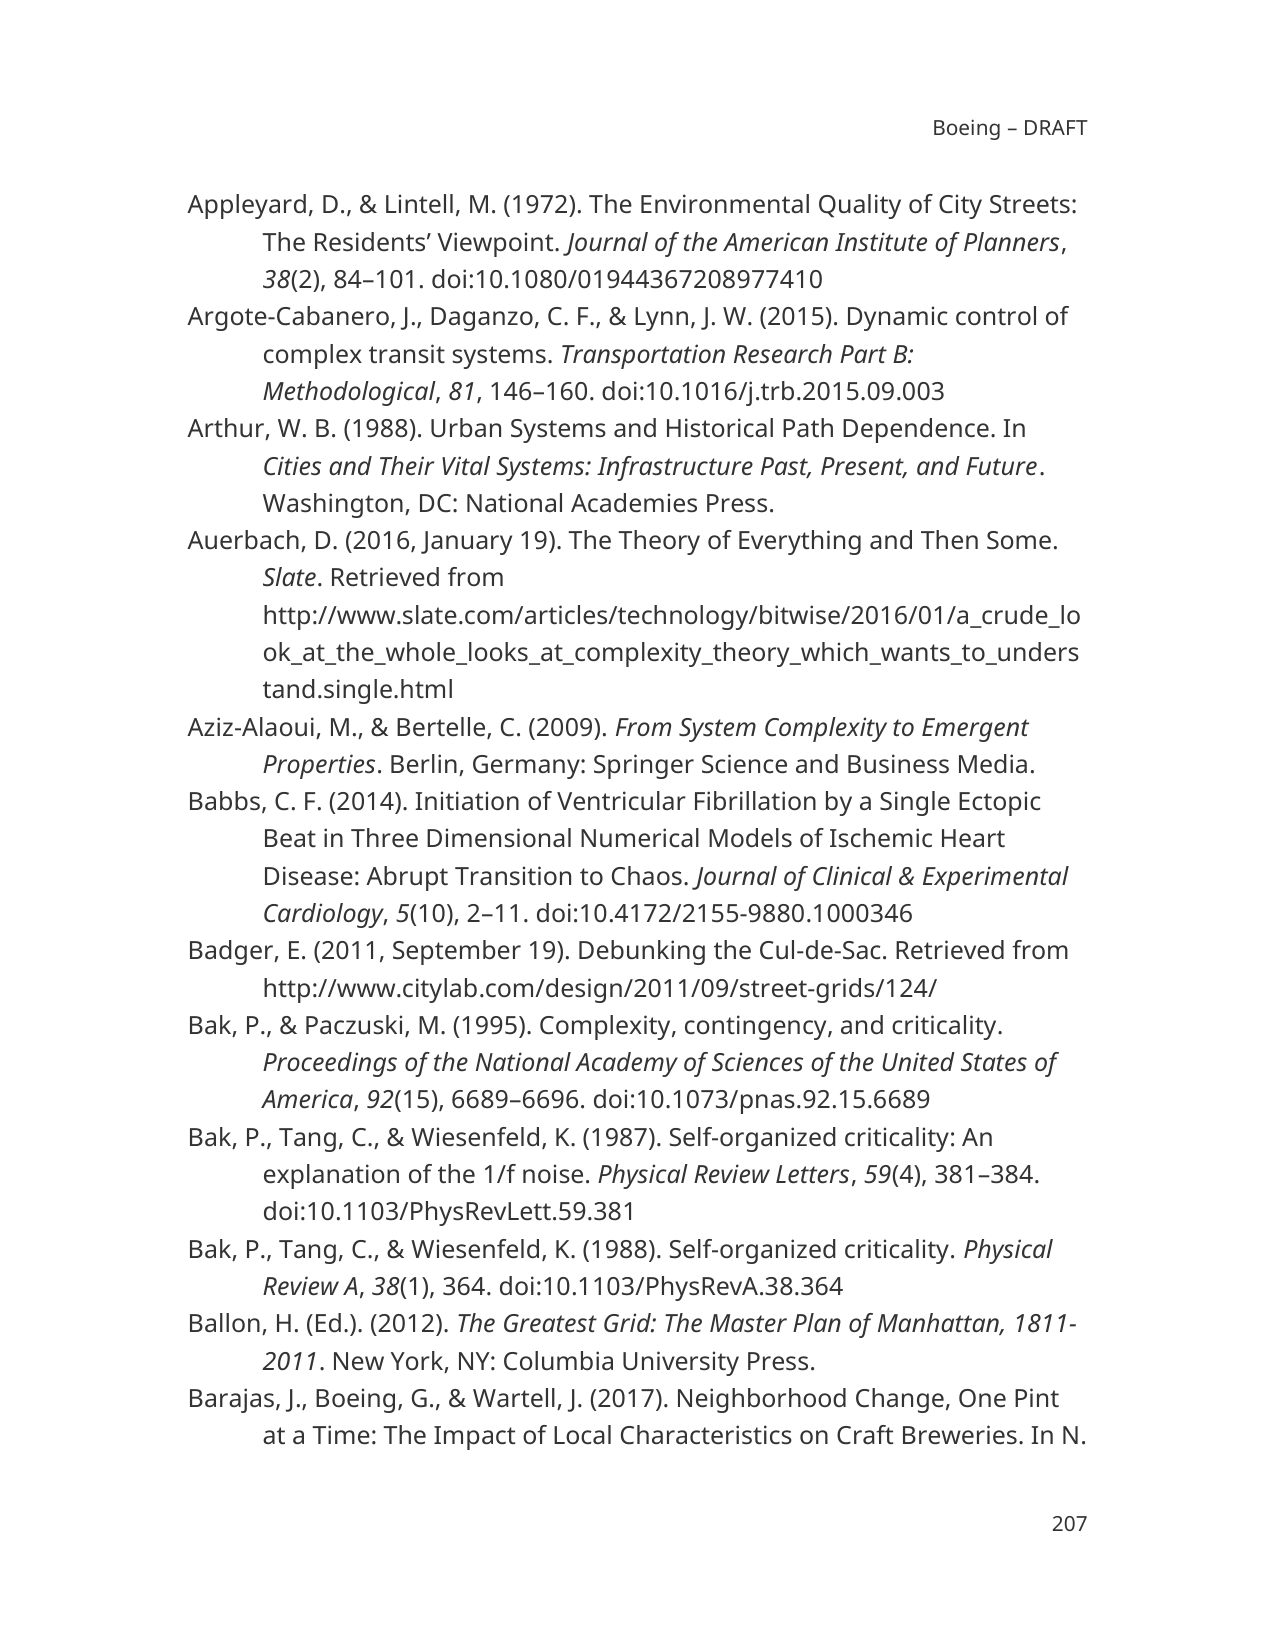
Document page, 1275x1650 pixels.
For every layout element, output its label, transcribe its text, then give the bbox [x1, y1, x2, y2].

text Aziz-Alaoui, M., & Bertelle, C. (2009). From System Complexity to Emergent Properties. Berlin, Germany: Springer Science and Business Media. [187, 709, 1087, 781]
text Bak, P., Tang, C., & Wiesenfeld, K. (1987). Self-organized criticality: An explanation of the 1/f noise. Physical Review Letters, 59(4), 381–384. doi:10.1103/PhysRevLett.59.381 [187, 1120, 1087, 1228]
text Argote-Cabanero, J., Daganzo, C. F., & Lynn, J. W. (2015). Dynamic control of complex transit systems. Transportation Research Part B: Methodological, 81, 146–160. doi:10.1016/j.trb.2015.09.003 [187, 299, 1087, 408]
text Ballon, H. (Ed.). (2012). The Greatest Grid: The Master Plan of Manhattan, 1811-2011. New York, NY: Columbia University Press. [187, 1306, 1087, 1377]
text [187, 1381, 1087, 1452]
text Auerbach, D. (2016, January 19). The Theory of Everything and Then Some. Slate. Retrieved from http://www.slate.com/articles/technology/bitwise/2016/01/a_crude_look_at_the_whole_looks_at_complexity_theory_which_wants_to_understand.single.html [187, 523, 1087, 706]
text Babbs, C. F. (2014). Initiation of Ventricular Fibrillation by a Single Ectopic Beat in Three Dimensional Numerical Models of Ischemic Heart Disease: Abrupt Transition to Chaos. Journal of Clinical & Experimental Cardiology, 5(10), 2–11. doi:10.4172/2155-9880.1000346 [187, 784, 1087, 930]
text Appleyard, D., & Lintell, M. (1972). The Environmental Quality of City Streets: The Residents’ Viewpoint. Journal of the American Institute of Planners, 38(2), 84–101. doi:10.1080/01944367208977410 [187, 187, 1087, 296]
text Badger, E. (2011, September 19). Debunking the Cul-de-Sac. Retrieved from http://www.citylab.com/design/2011/09/street-grids/124/ [187, 933, 1087, 1004]
text Bak, P., & Paczuski, M. (1995). Complexity, contingency, and criticality. Proceedings of the National Academy of Sciences of the United States of America, 92(15), 6689–6696. doi:10.1073/pnas.92.15.6689 [187, 1008, 1087, 1116]
text Bak, P., Tang, C., & Wiesenfeld, K. (1988). Self-organized criticality. Physical Review A, 38(1), 364. doi:10.1103/PhysRevA.38.364 [187, 1232, 1087, 1303]
text Arthur, W. B. (1988). Urban Systems and Historical Path Dependence. In Cities and Their Vital Systems: Infrastructure Past, Present, and Future. Washington, DC: National Academies Press. [187, 411, 1087, 520]
